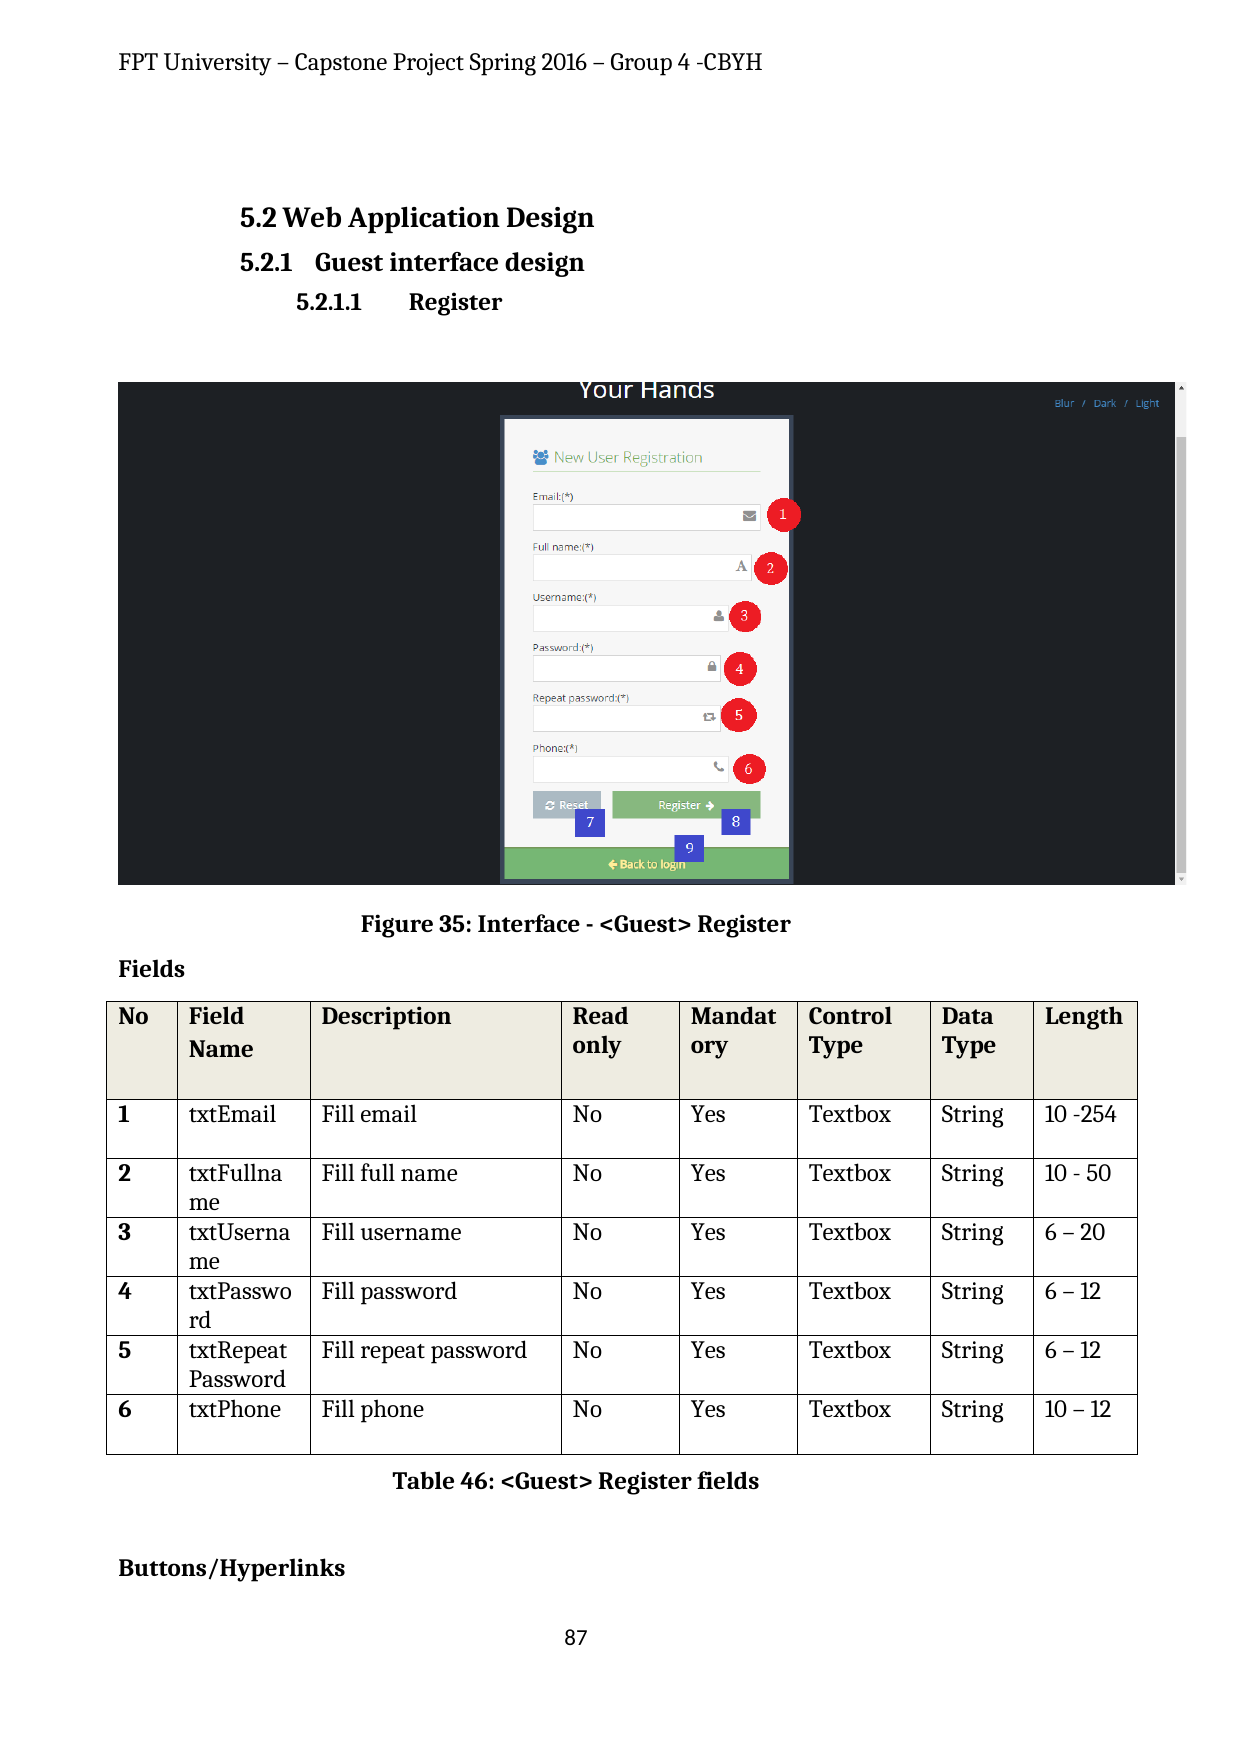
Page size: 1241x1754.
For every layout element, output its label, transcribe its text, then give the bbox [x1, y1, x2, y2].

table_cell String [931, 1395, 1033, 1453]
table_cell txtUsername [178, 1218, 310, 1276]
table_cell Fill repeat password [311, 1336, 561, 1394]
table_cell No [562, 1218, 679, 1276]
table_cell Textbox [798, 1277, 930, 1335]
table_cell String [931, 1159, 1033, 1217]
table_cell Fill full name [311, 1159, 561, 1217]
table_cell 10 -254 [1034, 1100, 1137, 1158]
text Fields [118, 955, 1033, 984]
subtitle Guest interface design [240, 247, 1033, 278]
table_cell Fill phone [311, 1395, 561, 1453]
table_cell Fill username [311, 1218, 561, 1276]
table_header Length [1034, 1002, 1137, 1099]
table_cell String [931, 1277, 1033, 1335]
table_cell String [931, 1218, 1033, 1276]
table_cell 1 [107, 1100, 177, 1158]
table_cell 10 – 12 [1034, 1395, 1137, 1453]
table_cell 6 [107, 1395, 177, 1453]
text Figure 35: Interface - <Guest> Register [118, 910, 1033, 939]
table_header Data Type [931, 1002, 1033, 1099]
table_cell String [931, 1336, 1033, 1394]
text Buttons/Hyperlinks [118, 1554, 1033, 1583]
table_cell Yes [680, 1100, 797, 1158]
table_header Mandatory [680, 1002, 797, 1099]
table_cell 3 [107, 1218, 177, 1276]
table_cell txtPhone [178, 1395, 310, 1453]
table_cell Yes [680, 1395, 797, 1453]
table_cell 6 – 12 [1034, 1277, 1137, 1335]
table_cell txtFullname [178, 1159, 310, 1217]
table_cell txtEmail [178, 1100, 310, 1158]
table_cell Yes [680, 1336, 797, 1394]
table_header No [107, 1002, 177, 1099]
table_cell 5 [107, 1336, 177, 1394]
table_cell No [562, 1395, 679, 1453]
table_cell txtRepeatPassword [178, 1336, 310, 1394]
table_cell No [562, 1159, 679, 1217]
list Table 46: <Guest> Register fields [118, 1467, 1033, 1496]
table_header Description [311, 1002, 561, 1099]
table_cell No [562, 1277, 679, 1335]
table_cell Fill password [311, 1277, 561, 1335]
table_cell 2 [107, 1159, 177, 1217]
table_cell Textbox [798, 1395, 930, 1453]
table_cell Textbox [798, 1218, 930, 1276]
table_cell No [562, 1100, 679, 1158]
subtitle Register [296, 288, 1033, 317]
table_cell Textbox [798, 1159, 930, 1217]
table_cell 6 – 12 [1034, 1336, 1137, 1394]
table_cell Yes [680, 1218, 797, 1276]
table_header Read only [562, 1002, 679, 1099]
table_cell Yes [680, 1277, 797, 1335]
table_cell txtPassword [178, 1277, 310, 1335]
table_cell Textbox [798, 1100, 930, 1158]
table_cell Textbox [798, 1336, 930, 1394]
subtitle Web Application Design [240, 201, 1033, 234]
table_cell 4 [107, 1277, 177, 1335]
table_cell Fill email [311, 1100, 561, 1158]
table_cell 6 – 20 [1034, 1218, 1137, 1276]
table_header Field Name [178, 1002, 310, 1099]
table_cell Yes [680, 1159, 797, 1217]
picture [118, 382, 1187, 885]
table_cell No [562, 1336, 679, 1394]
table_header Control Type [798, 1002, 930, 1099]
table_cell String [931, 1100, 1033, 1158]
table_cell 10 - 50 [1034, 1159, 1137, 1217]
